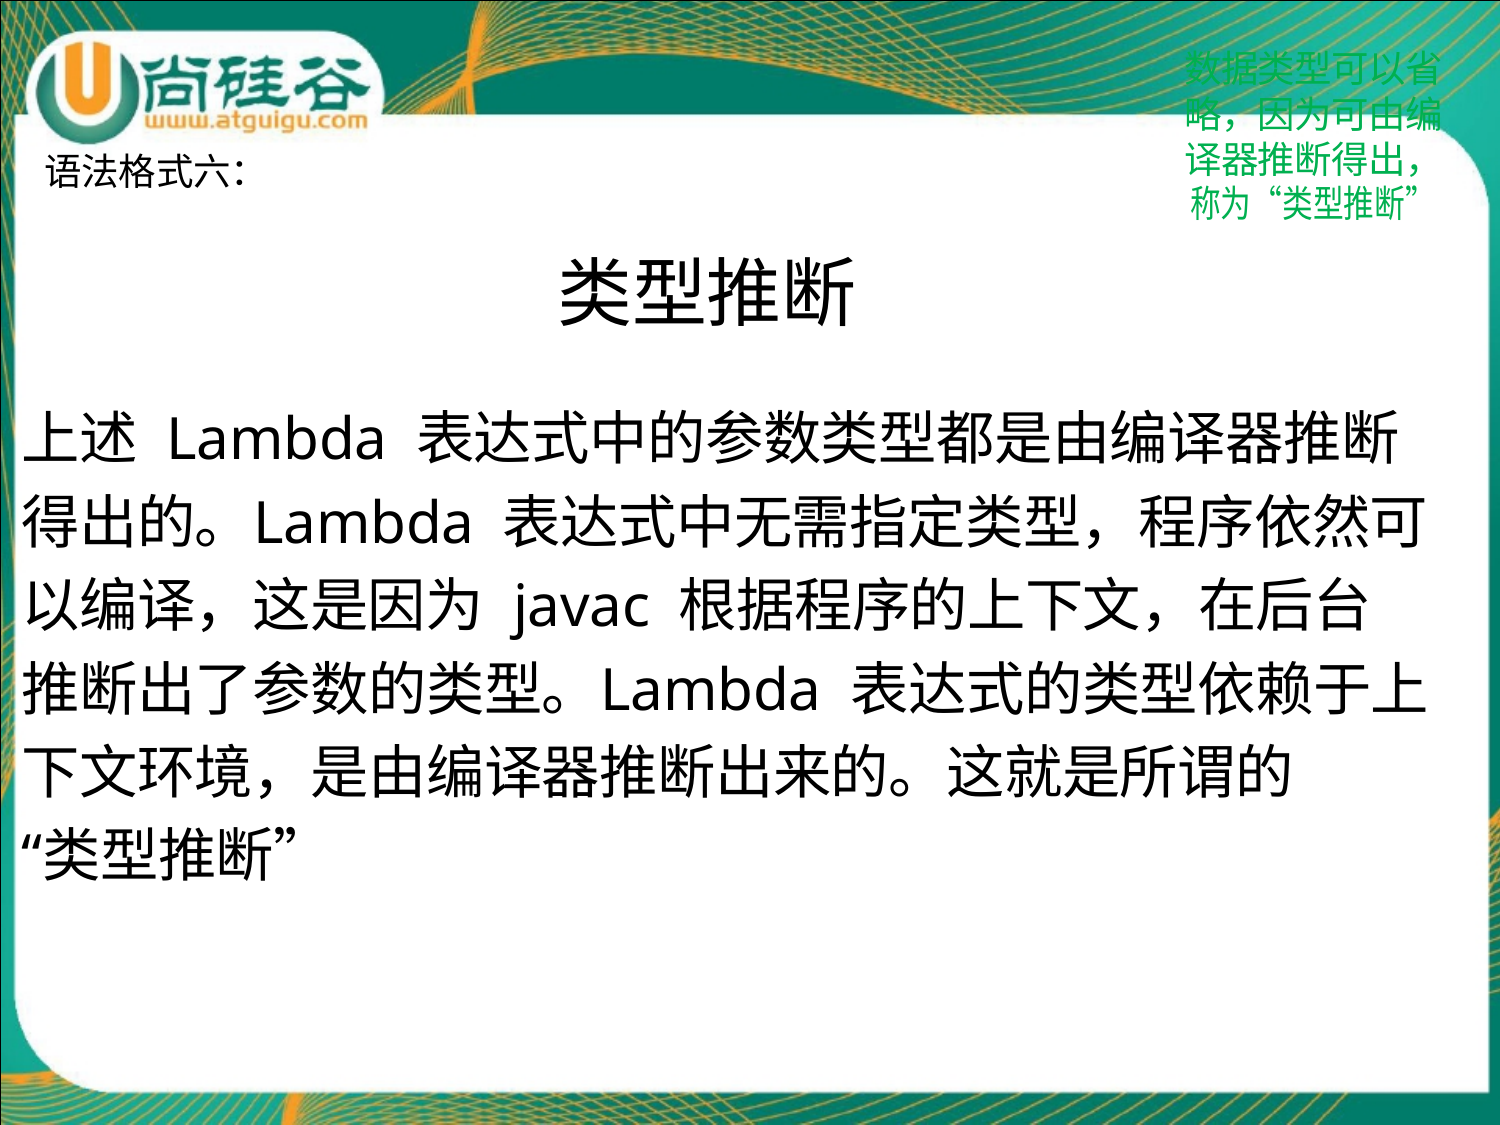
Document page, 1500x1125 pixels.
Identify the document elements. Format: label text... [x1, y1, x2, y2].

text 略，因为可由编 [1184, 92, 1500, 137]
text 称为“类型推断” [1184, 182, 1500, 227]
text 推断出了参数的类型。Lambda 表达式的类型依赖于上 [21, 663, 1500, 722]
text 下文环境，是由编译器推断出来的。这就是所谓的 [21, 747, 1500, 805]
text 得出的。Lambda 表达式中无需指定类型，程序依然可 [21, 497, 1500, 555]
picture [1, 1, 1500, 1125]
text 语法格式六： [44, 144, 1184, 195]
text 类型推断 [21, 252, 1500, 338]
text 数据类型可以省 [1184, 44, 1500, 92]
text 以编译，这是因为 javac 根据程序的上下文，在后台 [21, 580, 1500, 638]
text “类型推断” [21, 830, 1500, 888]
text 上述 Lambda 表达式中的参数类型都是由编译器推断 [21, 413, 1500, 472]
text 译器推断得出， [1184, 137, 1500, 182]
